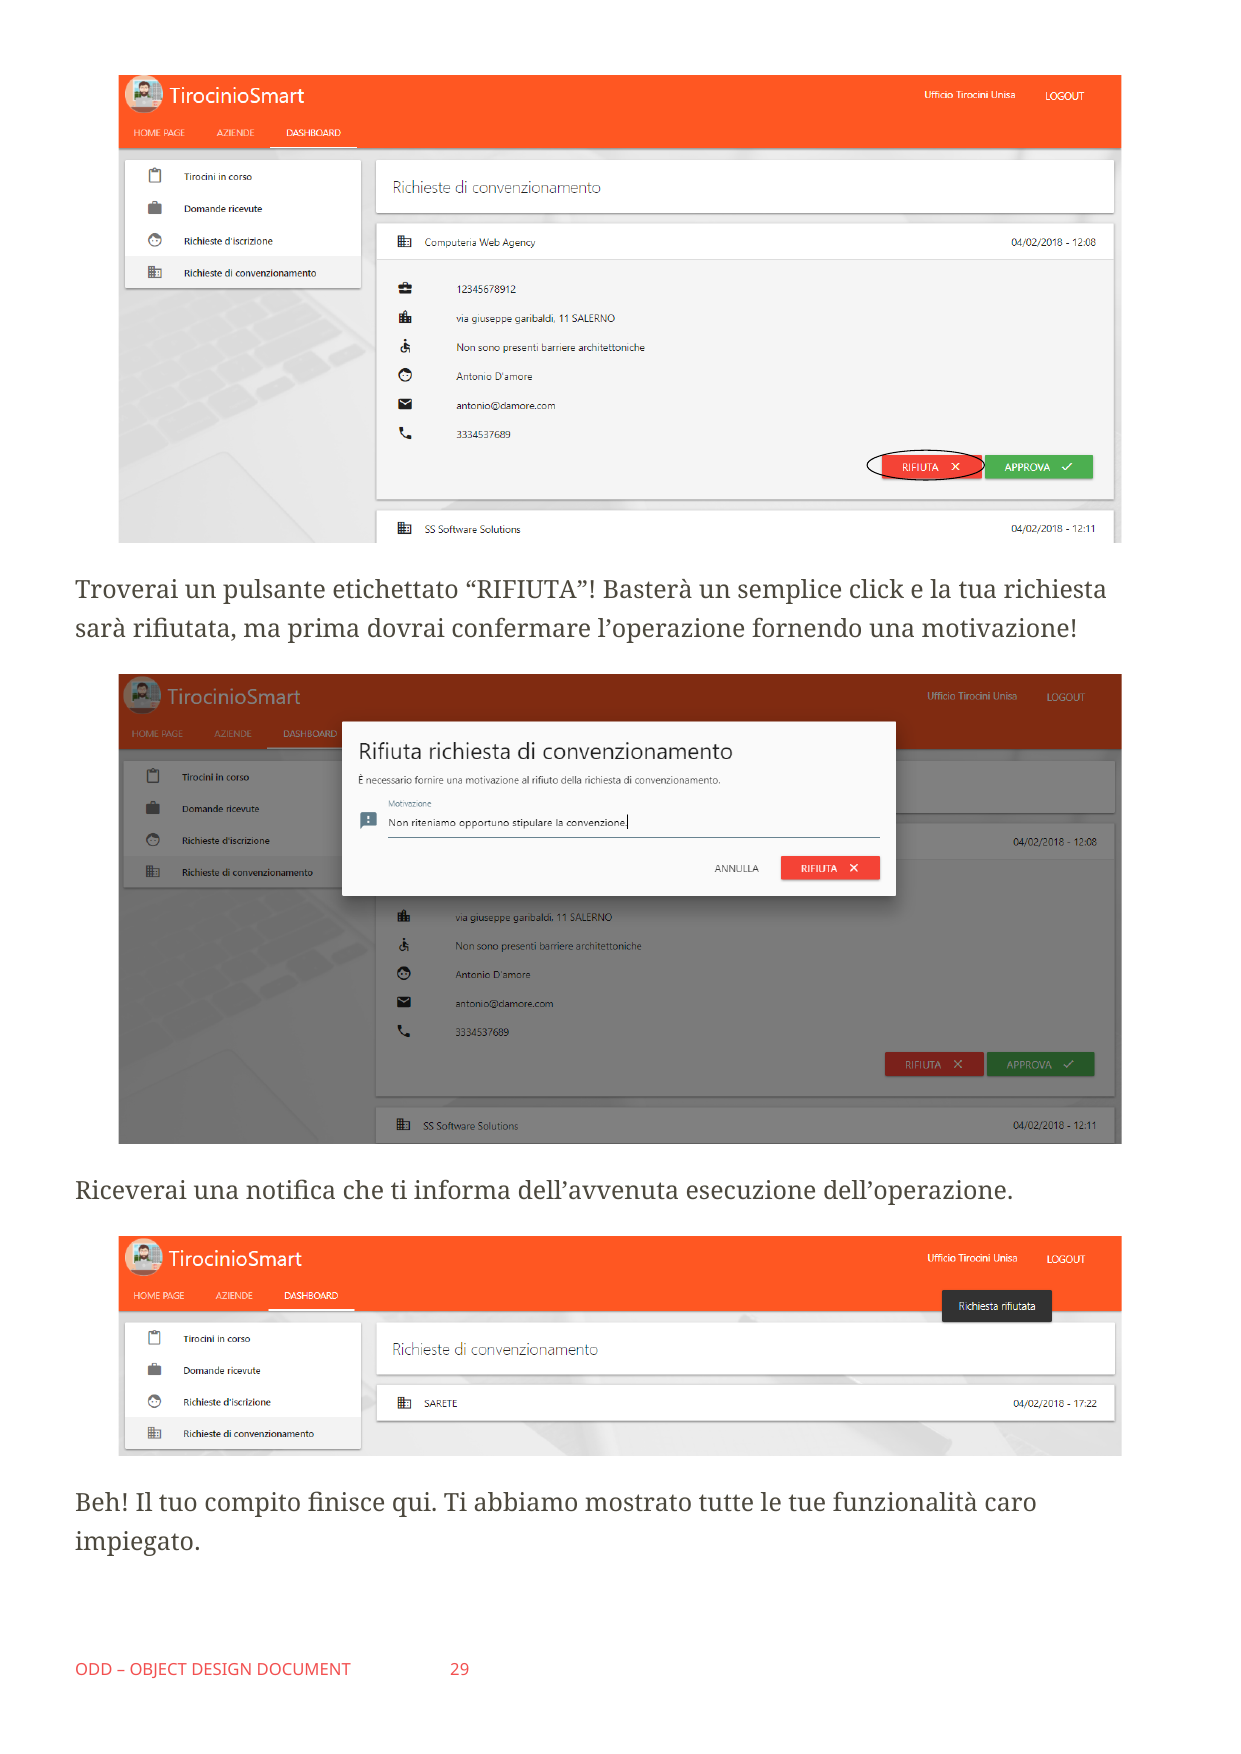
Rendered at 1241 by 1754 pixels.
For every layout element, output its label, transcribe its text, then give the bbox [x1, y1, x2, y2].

picture [118, 674, 1122, 1144]
text Beh! Il tuo compito finisce qui. Ti abbiamo mostrato tutte le tue funzionalità caro impiegato. [75, 1485, 1165, 1558]
text Riceverai una notifica che ti informa dell’avvenuta esecuzione dell’operazione. [75, 1173, 1165, 1207]
picture [118, 1236, 1122, 1456]
text Troverai un pulsante etichettato “RIFIUTA”! Basterà un semplice click e la tua richiesta sarà rifiutata, ma prima dovrai confermare l’operazione fornendo una motivazione! [75, 571, 1165, 644]
picture [118, 75, 1122, 543]
